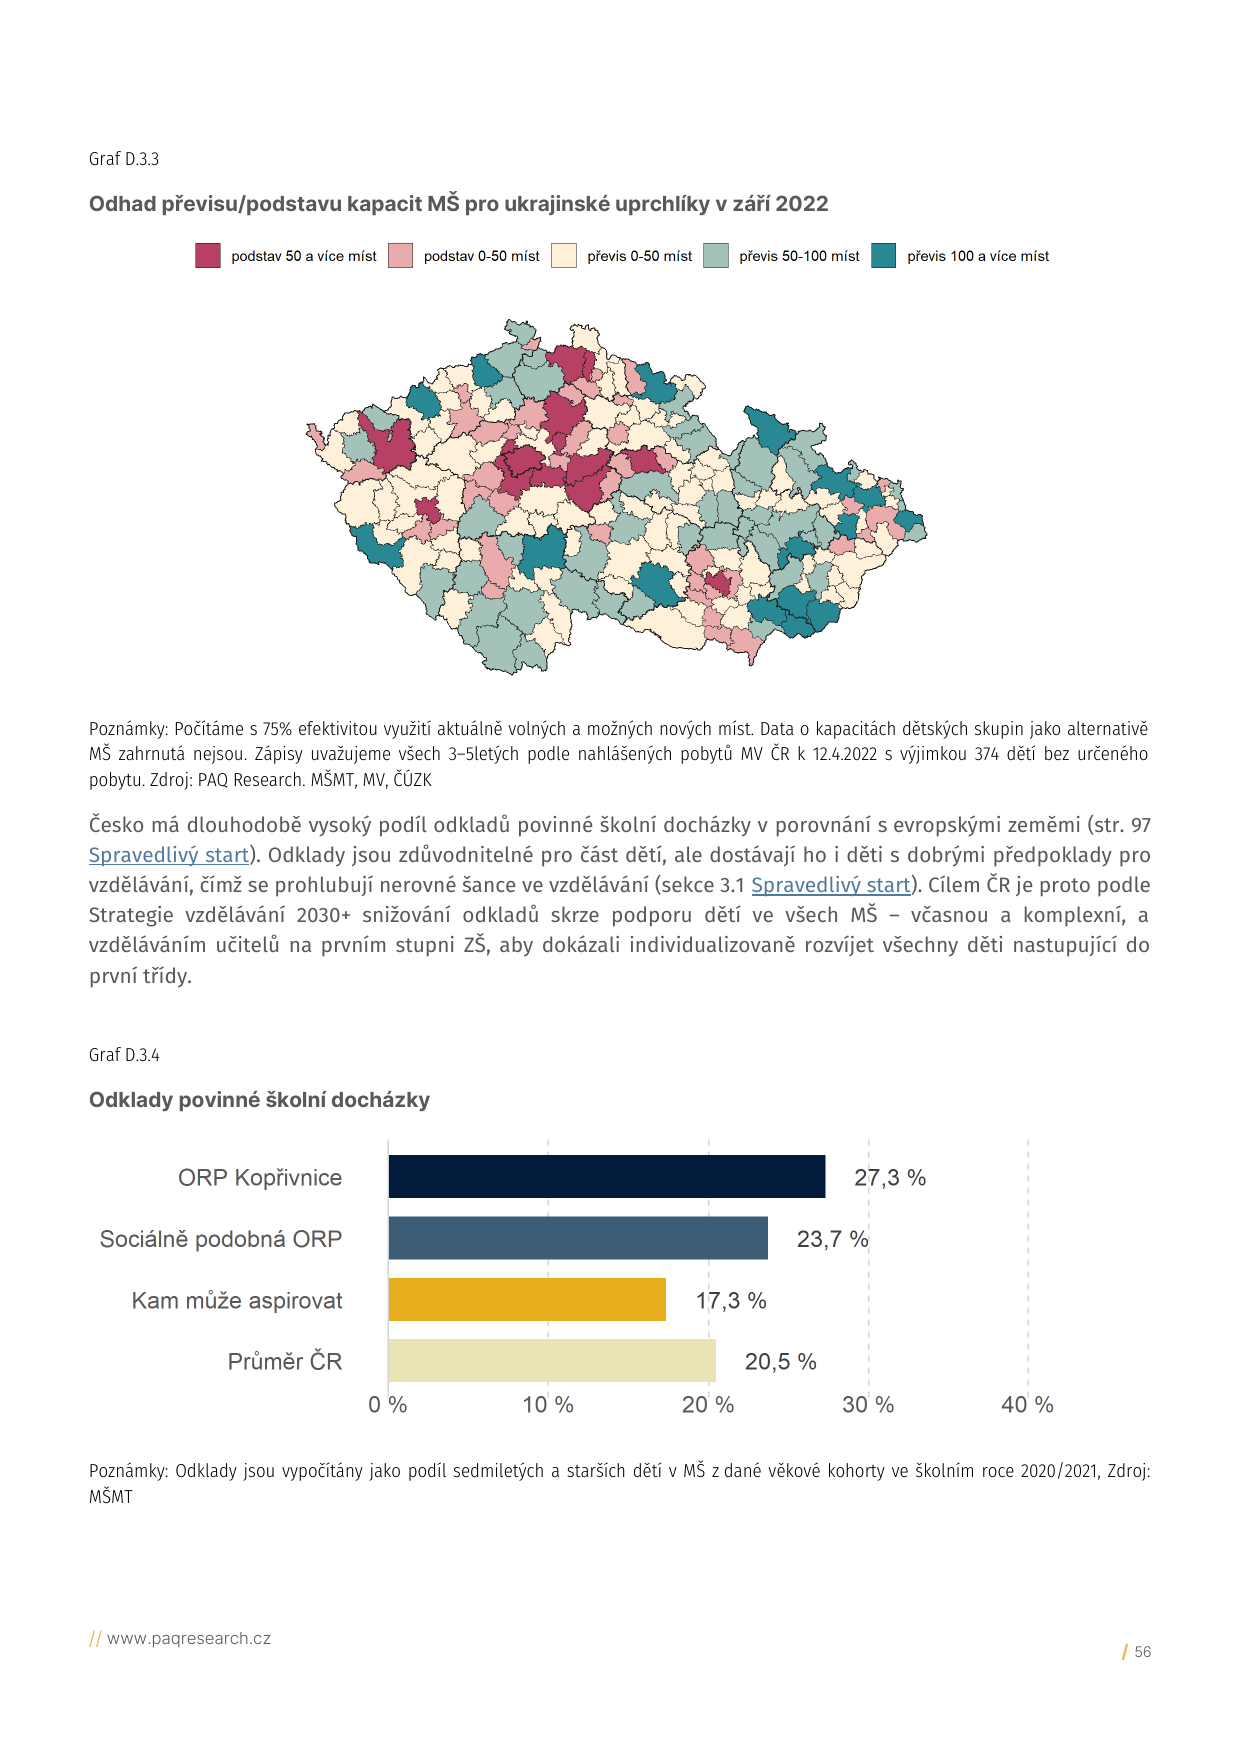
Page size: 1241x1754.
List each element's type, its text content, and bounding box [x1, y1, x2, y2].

text Odklady povinné školní docházky [89, 1082, 1152, 1112]
text Graf D.3.3 [89, 148, 1152, 170]
text Graf D.3.4 [89, 1044, 1152, 1066]
text Česko má dlouhodobě vysoký podíl odkladů povinné školní docházky v porovnání s evropskými zeměmi (str. 97 Spravedlivý start). Odklady jsou zdůvodnitelné pro část dětí, ale dostávají ho i děti s dobrými předpoklady pro vzdělávání, čímž se prohlubují nerovné šance ve vzdělávání (sekce 3.1 Spravedlivý start). Cílem ČR je proto podle Strategie vzdělávání 2030+ snižování odkladů skrze podporu dětí ve všech MŠ – včasnou a komplexní, a vzděláváním učitelů na prvním stupni ZŠ, aby dokázali individualizovaně rozvíjet všechny děti nastupující do první třídy. [89, 807, 1152, 989]
text Odhad převisu/podstavu kapacit MŠ pro ukrajinské uprchlíky v září 2022 [89, 186, 1152, 216]
text Poznámky: Odklady jsou vypočítány jako podíl sedmiletých a starších dětí v MŠ z dané věkové kohorty ve školním roce 2020/2021, Zdroj: MŠMT [89, 1460, 1152, 1509]
picture [88, 1112, 1139, 1444]
text Poznámky: Počítáme s 75% efektivitou využití aktuálně volných a možných nových míst. Data o kapacitách dětských skupin jako alternativě MŠ zahrnutá nejsou. Zápisy uvažujeme všech 3–5letých podle nahlášených pobytů MV ČR k 12.4.2022 s výjimkou 374 dětí bez určeného pobytu. Zdroj: PAQ Research. MŠMT, MV, ČÚZK [89, 717, 1152, 792]
picture [88, 216, 1139, 701]
